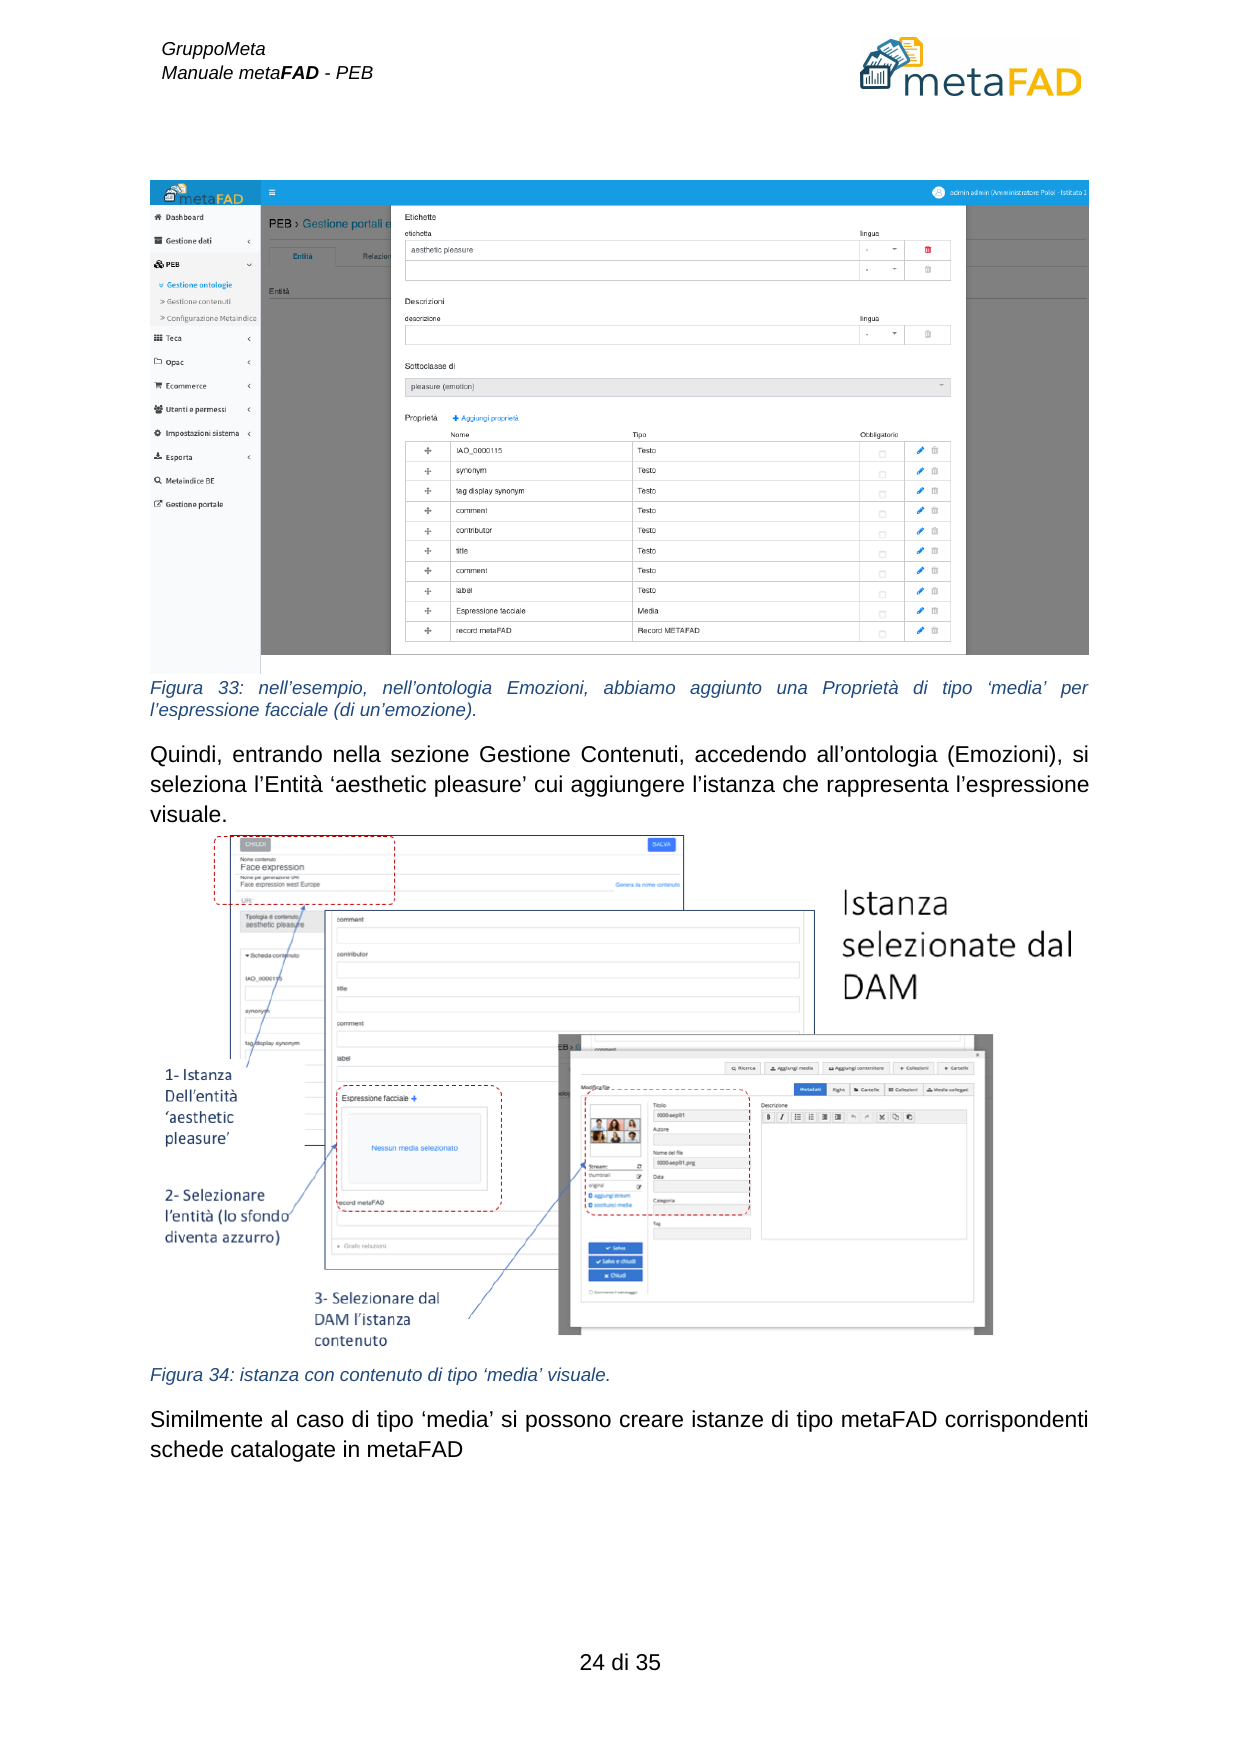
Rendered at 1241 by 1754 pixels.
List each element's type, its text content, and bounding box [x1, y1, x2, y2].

text Similmente al caso di tipo ‘media’ si possono creare istanze di tipo metaFAD corrispondenti schede catalogate in metaFAD [150, 1406, 1090, 1462]
picture [150, 831, 1089, 1360]
text Quindi, entrando nella sezione Gestione Contenuti, accedendo all’ontologia (Emozioni), si seleziona l’Entità ‘aesthetic pleasure’ cui aggiungere l’istanza che rappresenta l’espressione visuale. [150, 741, 1090, 828]
picture [860, 37, 1082, 96]
picture [150, 180, 1089, 674]
